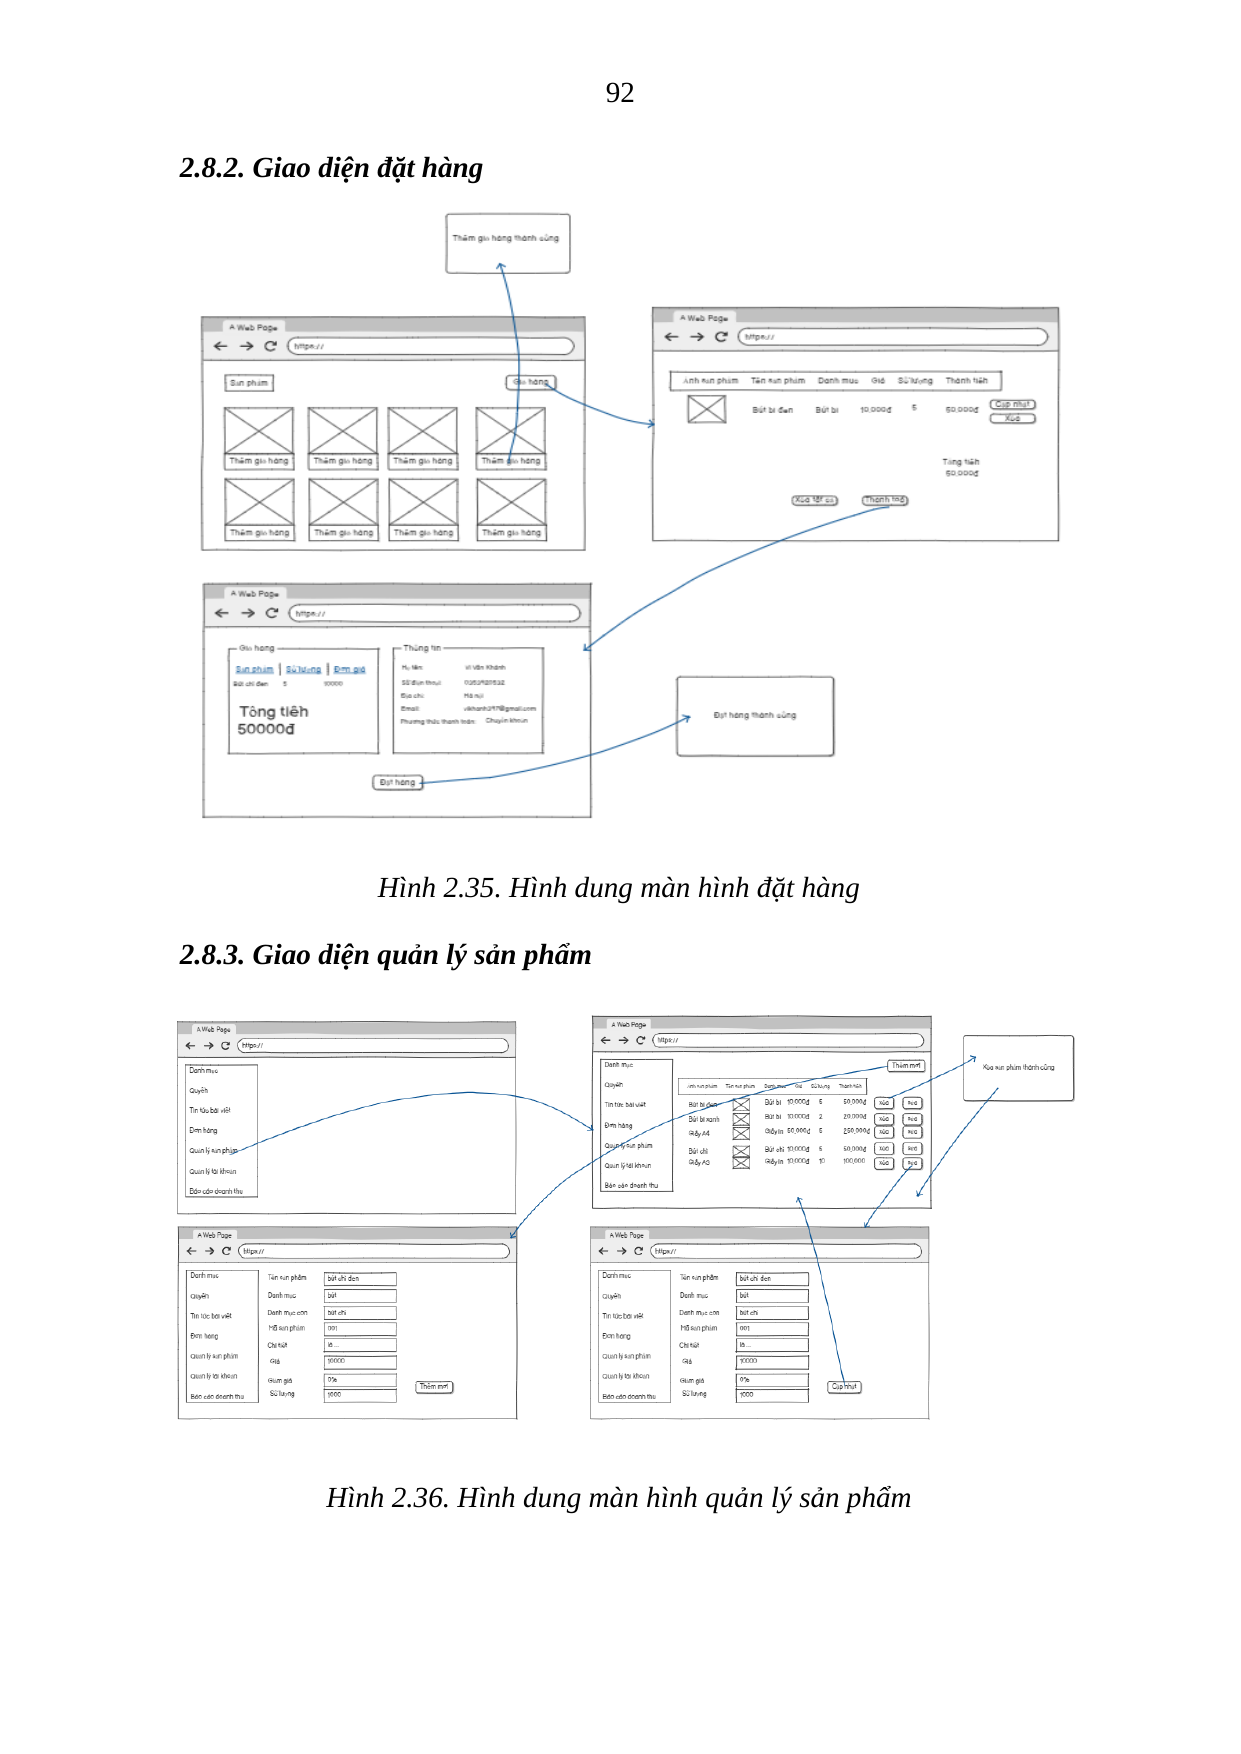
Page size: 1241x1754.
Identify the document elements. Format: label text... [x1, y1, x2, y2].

picture [150, 995, 1091, 1447]
text Hình 2.35. Hình dung màn hình đặt hàng [150, 870, 1090, 904]
subtitle 2.8.3. Giao diện quản lý sản phẩm [179, 937, 1090, 971]
text Hình 2.36. Hình dung màn hình quản lý sản phẩm [150, 1480, 1090, 1514]
picture [150, 208, 1091, 837]
subtitle 2.8.2. Giao diện đặt hàng [179, 150, 1090, 183]
